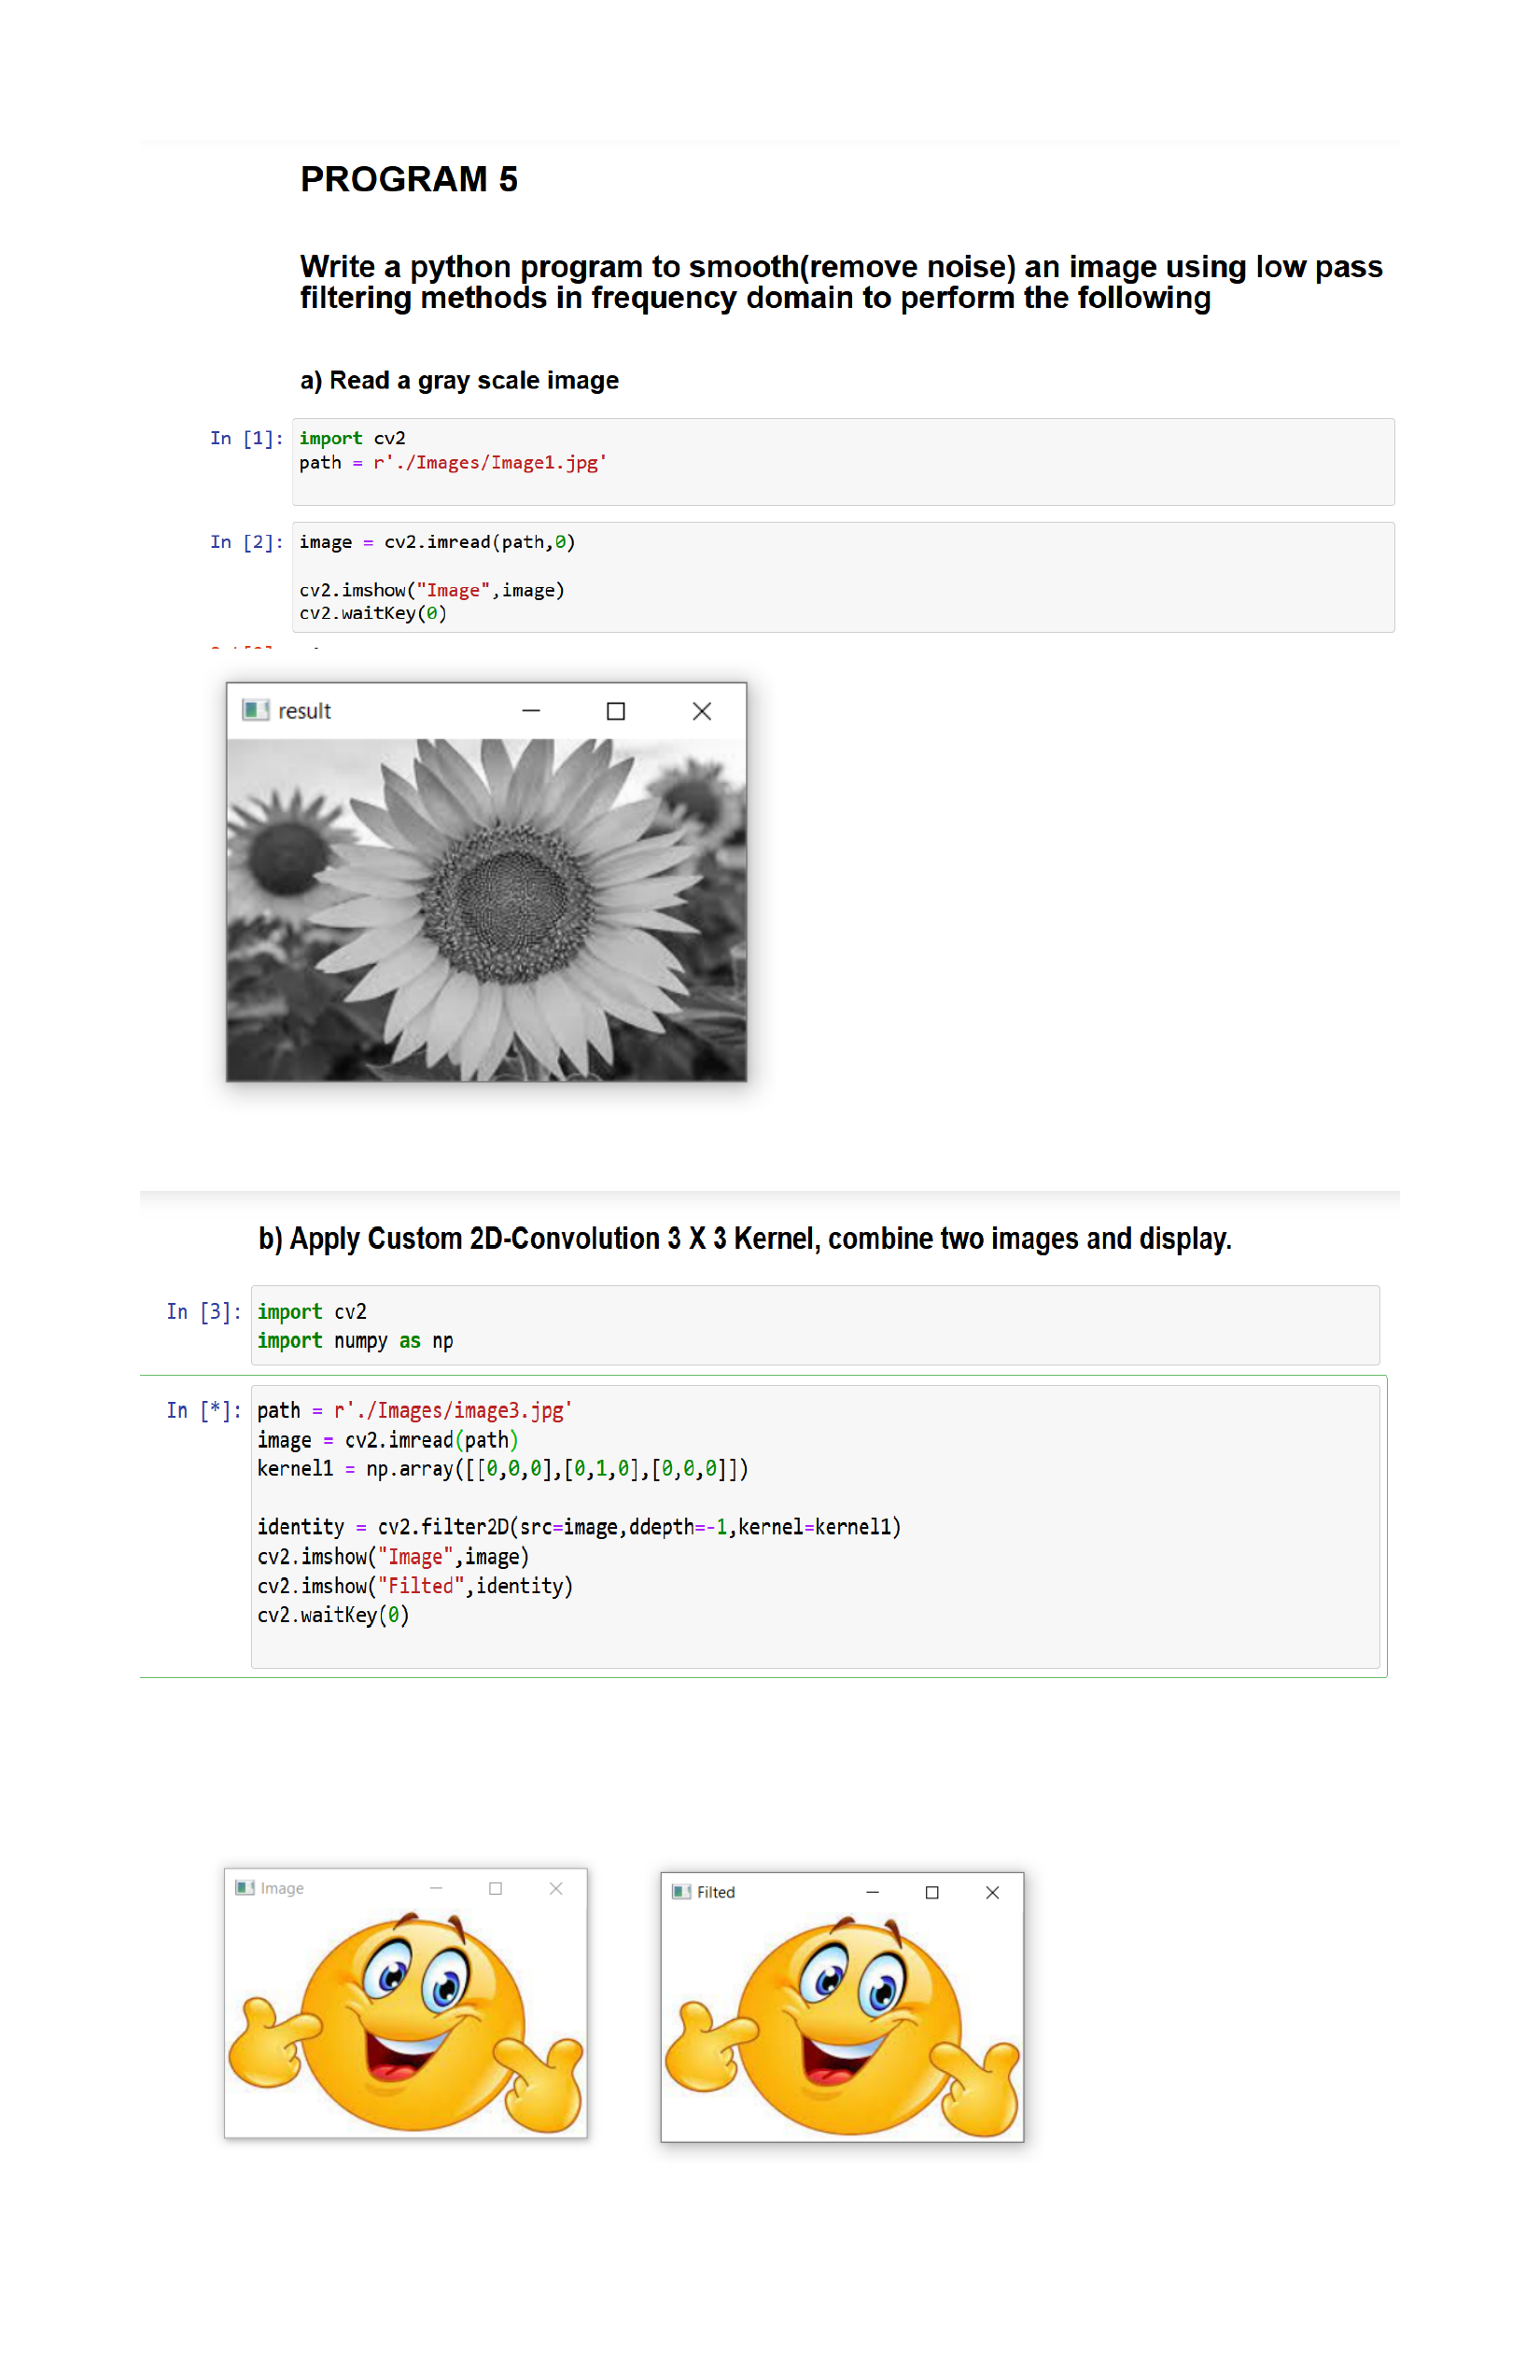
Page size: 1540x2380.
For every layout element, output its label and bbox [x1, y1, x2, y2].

picture [140, 1190, 1400, 1688]
picture [140, 1811, 1091, 2196]
picture [140, 140, 1400, 1160]
